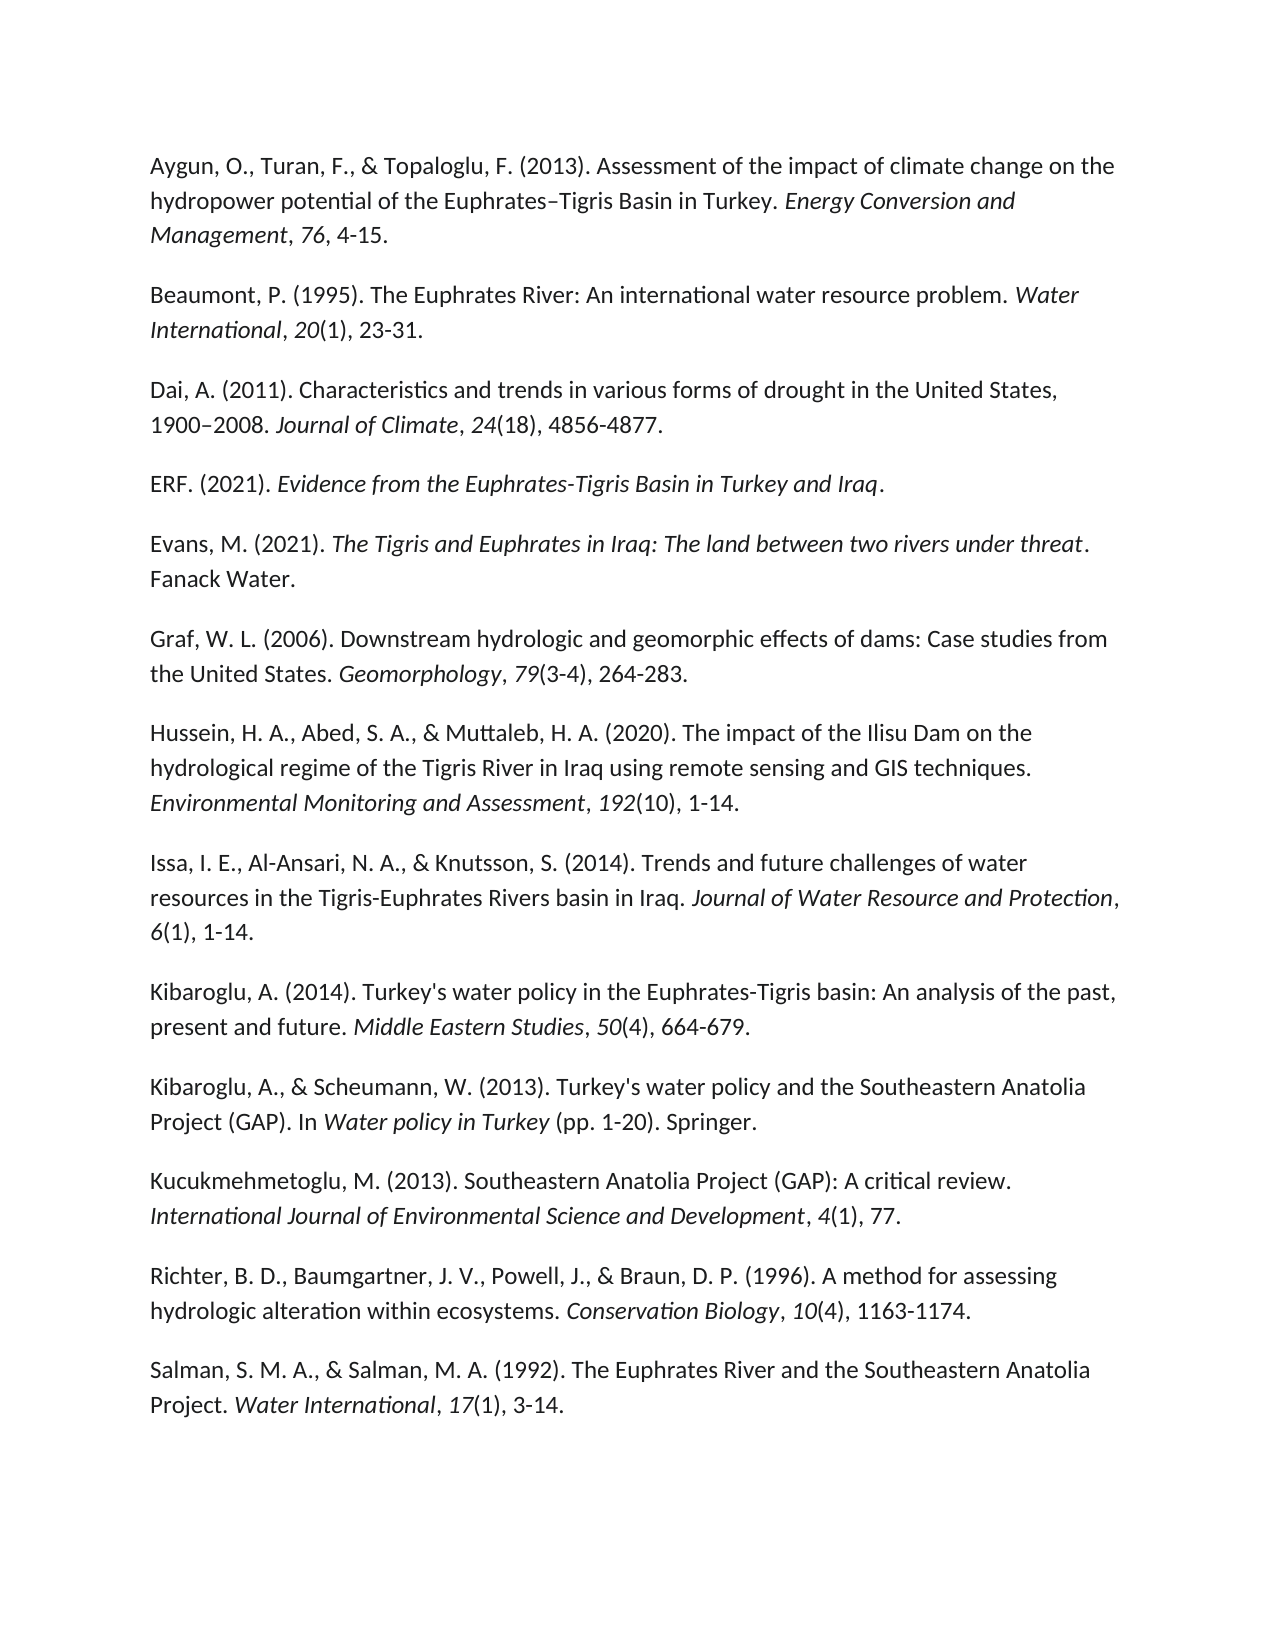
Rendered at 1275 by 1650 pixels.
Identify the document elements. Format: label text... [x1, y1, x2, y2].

text Graf, W. L. (2006). Downstream hydrologic and geomorphic effects of dams: Case studies from the United States. Geomorphology, 79(3-4), 264-283. [150, 623, 1125, 688]
text Kucukmehmetoglu, M. (2013). Southeastern Anatolia Project (GAP): A critical review. International Journal of Environmental Science and Development, 4(1), 77. [150, 1165, 1125, 1231]
text Beaumont, P. (1995). The Euphrates River: An international water resource problem. Water International, 20(1), 23-31. [150, 279, 1125, 345]
text Issa, I. E., Al-Ansari, N. A., & Knutsson, S. (2014). Trends and future challenges of water resources in the Tigris-Euphrates Rivers basin in Iraq. Journal of Water Resource and Protection, 6(1), 1-14. [150, 847, 1125, 947]
text ERF. (2021). Evidence from the Euphrates-Tigris Basin in Turkey and Iraq. [150, 468, 1125, 499]
text Kibaroglu, A., & Scheumann, W. (2013). Turkey's water policy and the Southeastern Anatolia Project (GAP). In Water policy in Turkey (pp. 1-20). Springer. [150, 1071, 1125, 1136]
text Salman, S. M. A., & Salman, M. A. (1992). The Euphrates River and the Southeastern Anatolia Project. Water International, 17(1), 3-14. [150, 1354, 1125, 1420]
text Kibaroglu, A. (2014). Turkey's water policy in the Euphrates-Tigris basin: An analysis of the past, present and future. Middle Eastern Studies, 50(4), 664-679. [150, 976, 1125, 1042]
text Evans, M. (2021). The Tigris and Euphrates in Iraq: The land between two rivers under threat. Fanack Water. [150, 528, 1125, 594]
text Richter, B. D., Baumgartner, J. V., Powell, J., & Braun, D. P. (1996). A method for assessing hydrologic alteration within ecosystems. Conservation Biology, 10(4), 1163-1174. [150, 1260, 1125, 1325]
text Dai, A. (2011). Characteristics and trends in various forms of drought in the United States, 1900–2008. Journal of Climate, 24(18), 4856-4877. [150, 374, 1125, 439]
text Hussein, H. A., Abed, S. A., & Muttaleb, H. A. (2020). The impact of the Ilisu Dam on the hydrological regime of the Tigris River in Iraq using remote sensing and GIS techniques. Environmental Monitoring and Assessment, 192(10), 1-14. [150, 717, 1125, 818]
text Aygun, O., Turan, F., & Topaloglu, F. (2013). Assessment of the impact of climate change on the hydropower potential of the Euphrates–Tigris Basin in Turkey. Energy Conversion and Management, 76, 4-15. [150, 150, 1125, 250]
